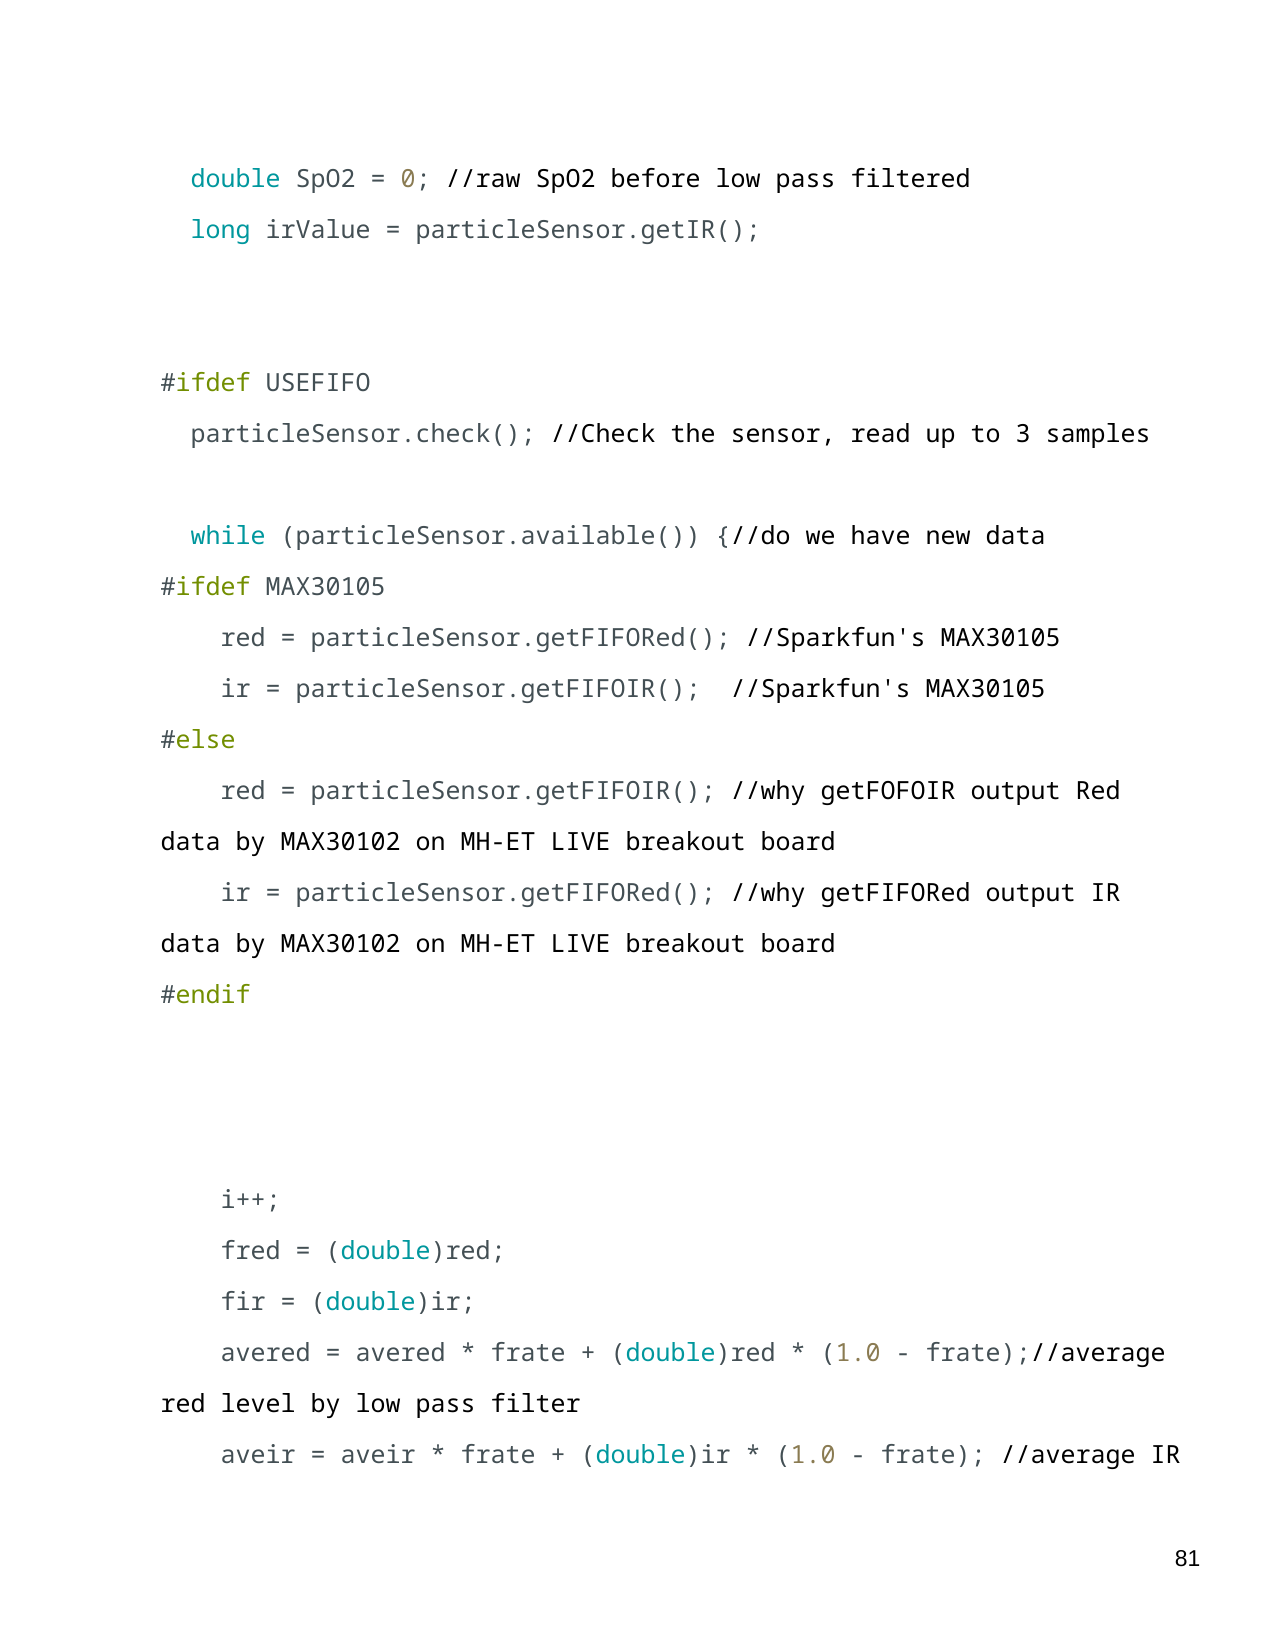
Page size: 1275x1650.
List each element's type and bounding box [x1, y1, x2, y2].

table_header [150, 150, 1200, 1481]
